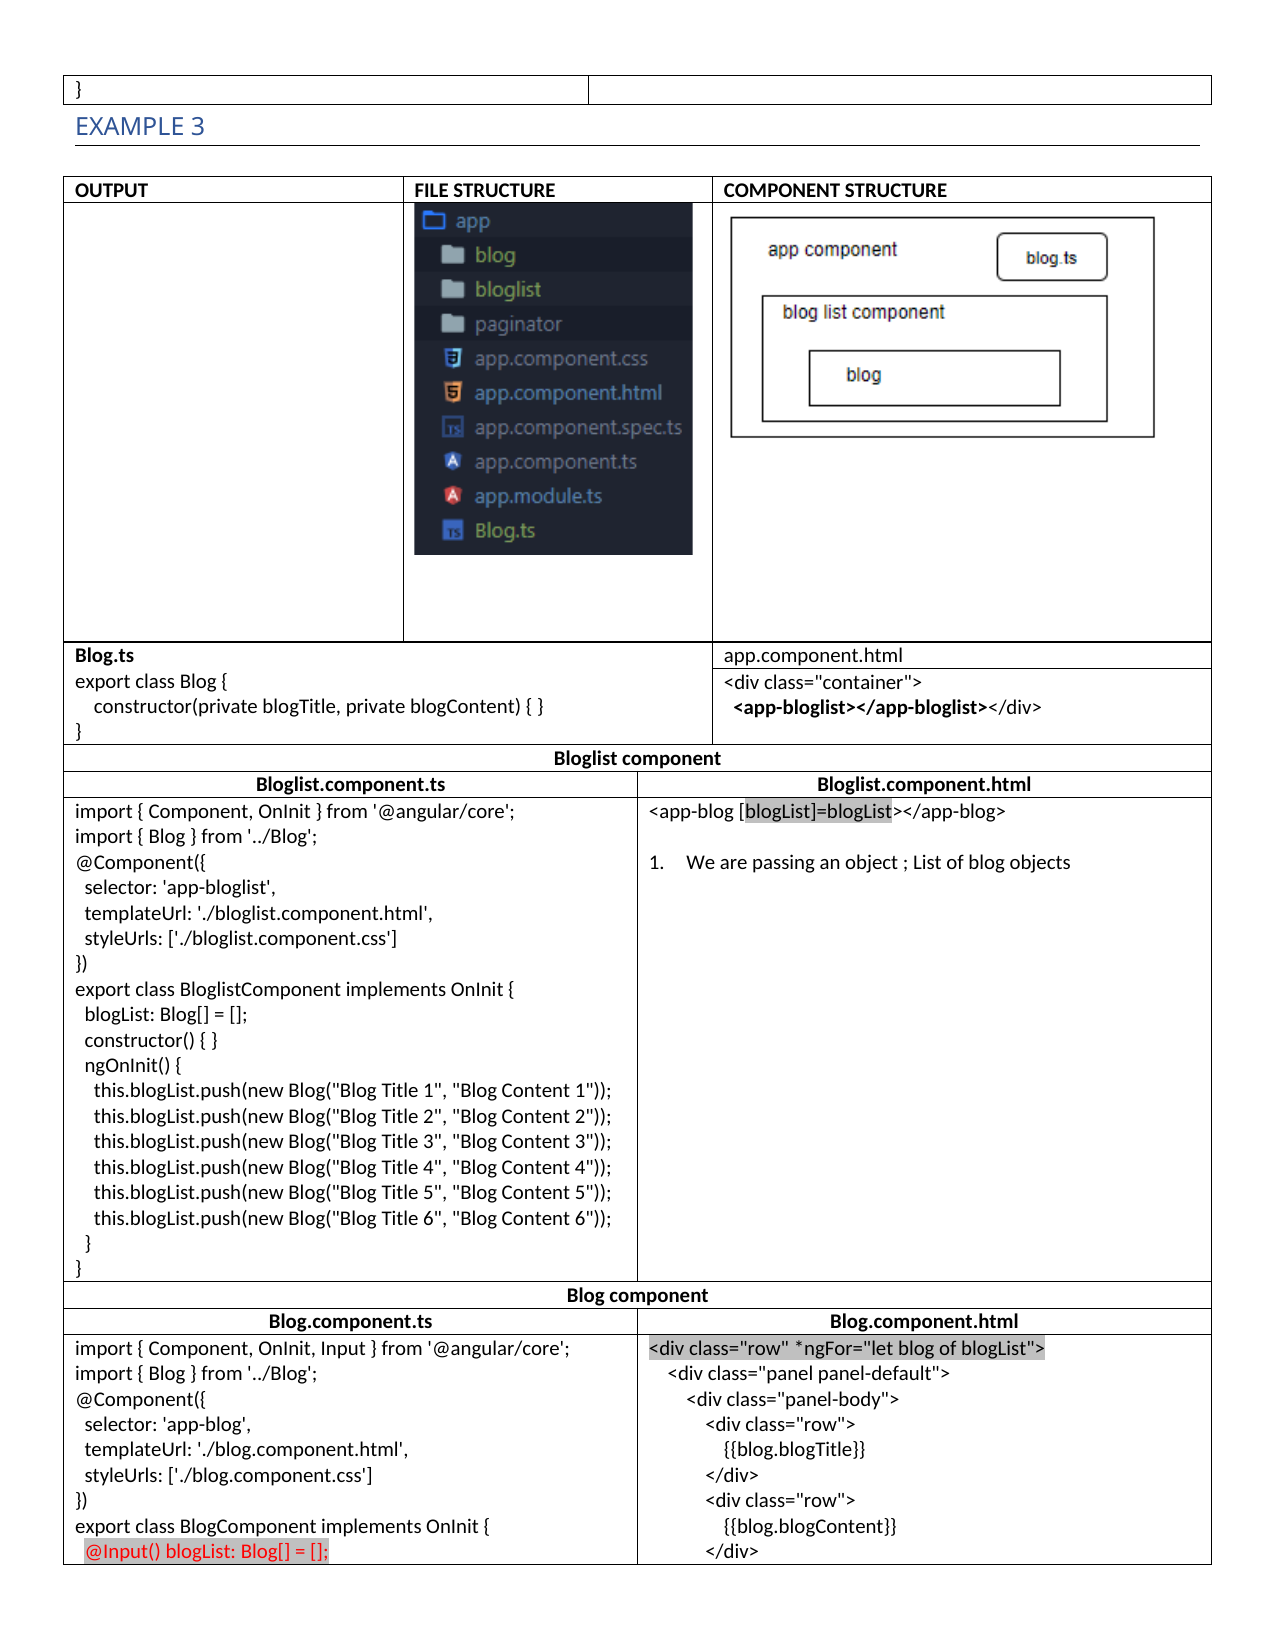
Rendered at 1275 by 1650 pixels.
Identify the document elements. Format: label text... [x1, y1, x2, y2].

table_cell Bloglist component [64, 745, 1211, 771]
table_cell import { Component, OnInit } from '@angular/core'; import { Blog } from '../Blog'; @Component({ selector: 'app-bloglist', templateUrl: './bloglist.component.html', styleUrls: ['./bloglist.component.css'] }) export class BloglistComponent implements OnInit { blogList: Blog[] = []; constructor() { } ngOnInit() { this.blogList.push(new Blog("Blog Title 1", "Blog Content 1")); this.blogList.push(new Blog("Blog Title 2", "Blog Content 2")); this.blogList.push(new Blog("Blog Title 3", "Blog Content 3")); this.blogList.push(new Blog("Blog Title 4", "Blog Content 4")); this.blogList.push(new Blog("Blog Title 5", "Blog Content 5")); this.blogList.push(new Blog("Blog Title 6", "Blog Content 6")); } } [64, 798, 637, 1281]
table_cell [404, 203, 712, 641]
table_cell <app-blog [blogList]=blogList></app-blog> We are passing an object ; List of blog objects [638, 798, 1211, 1281]
table_cell Blog.component.html [638, 1309, 1211, 1334]
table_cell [638, 1335, 1211, 1564]
picture [414, 203, 693, 555]
subtitle EXAMPLE 3 [75, 109, 1200, 145]
table_header FILE STRUCTURE [404, 177, 712, 202]
table_cell <div class="container"> <app-bloglist></app-bloglist></div> [713, 669, 1211, 744]
table_cell Blog.component.ts [64, 1309, 637, 1334]
table_cell Bloglist.component.html [638, 772, 1211, 797]
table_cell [589, 76, 1211, 103]
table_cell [64, 1335, 637, 1564]
table_cell [64, 203, 403, 641]
table_cell Bloglist.component.ts [64, 772, 637, 797]
table_cell [713, 203, 1211, 641]
table_cell Blog.ts export class Blog { constructor(private blogTitle, private blogContent) { } } [64, 643, 712, 744]
table_header COMPONENT STRUCTURE [713, 177, 1211, 202]
table_cell app.component.html [713, 643, 1211, 668]
table_cell Blog component [64, 1282, 1211, 1307]
table_header OUTPUT [64, 177, 403, 202]
picture [723, 203, 1166, 449]
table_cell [64, 76, 588, 103]
